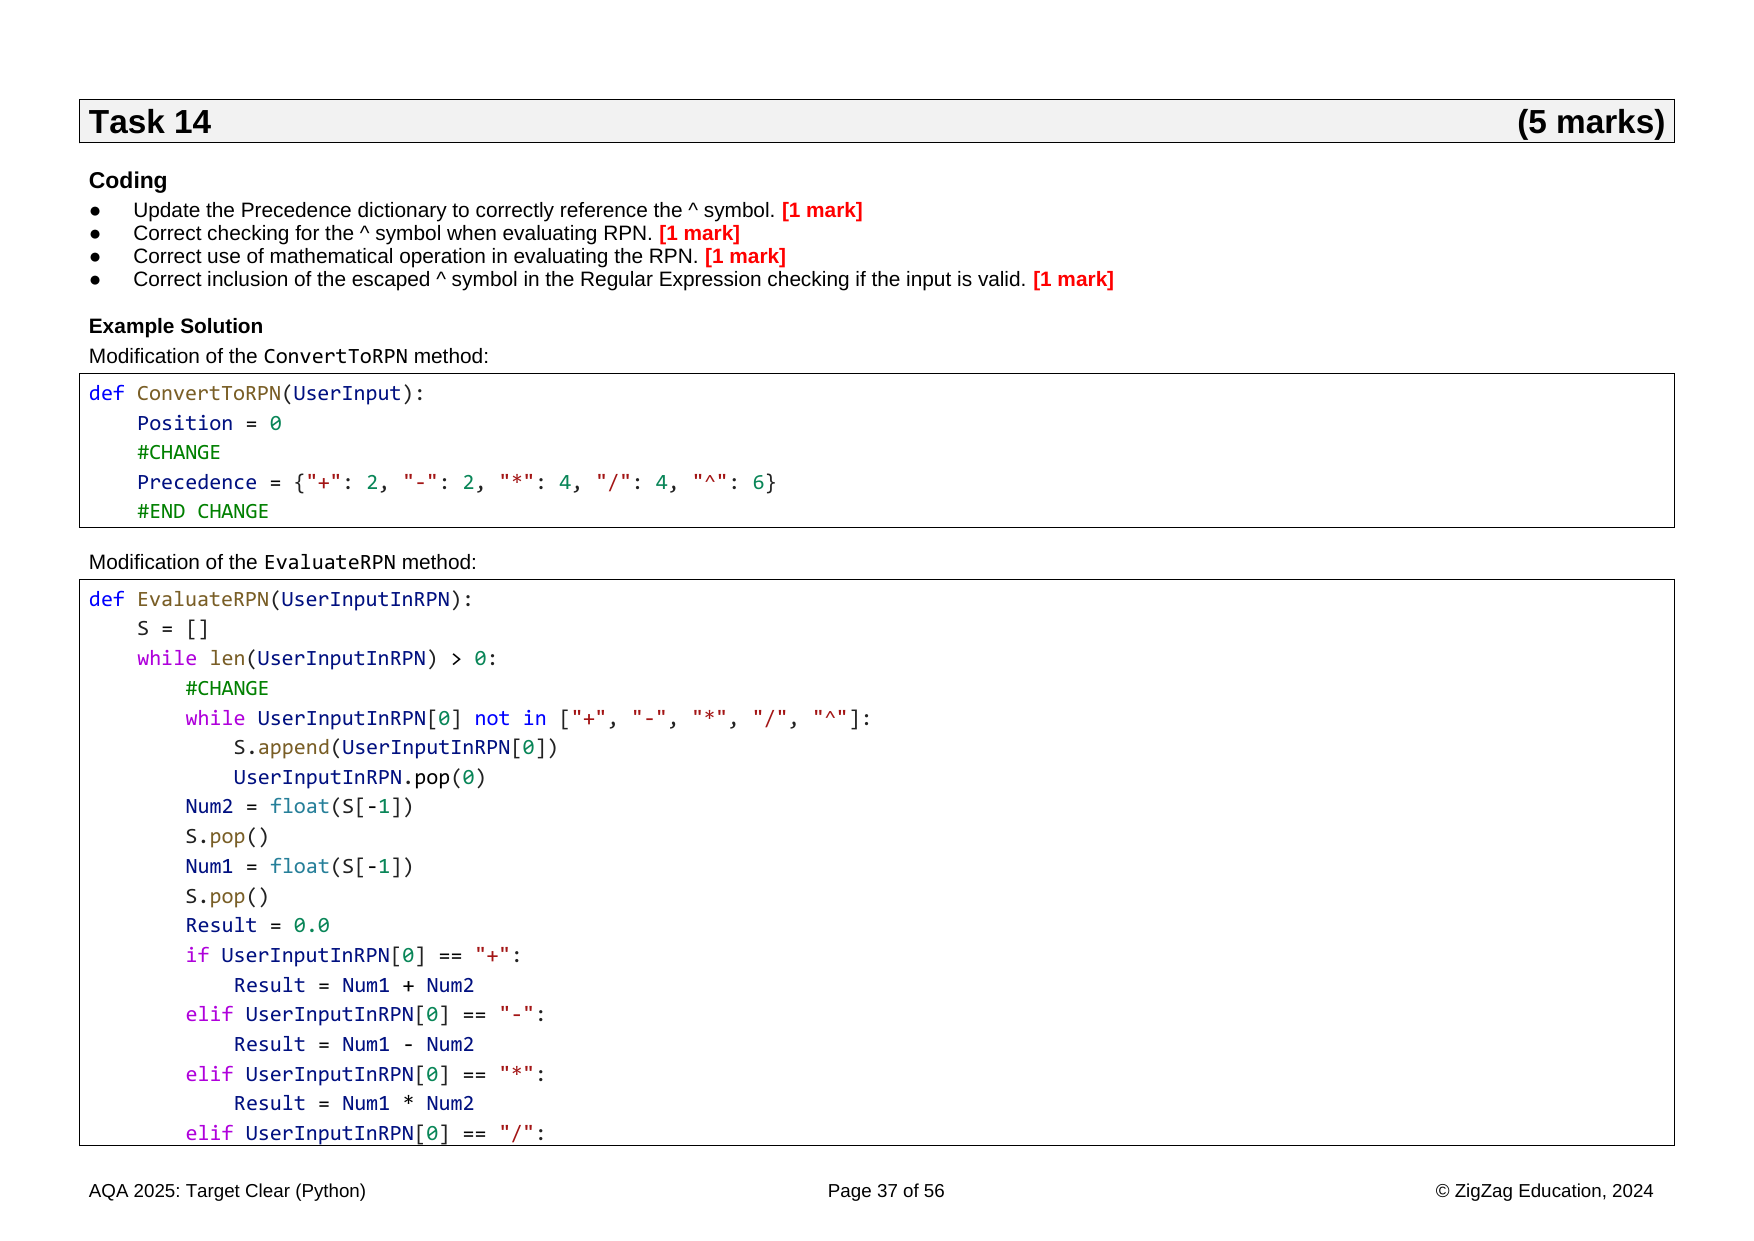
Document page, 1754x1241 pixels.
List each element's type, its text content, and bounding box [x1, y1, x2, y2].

text #CHANGE [89, 671, 1665, 701]
text S.pop() [89, 819, 1665, 849]
text Result = 0.0 [89, 909, 1665, 938]
text Position = 0 [89, 406, 1665, 436]
list Correct use of mathematical operation in evaluating the RPN. [1 mark] [89, 245, 1665, 268]
text Result = Num1 - Num2 [89, 1027, 1665, 1057]
text UserInputInRPN.pop(0) [89, 760, 1665, 790]
text Modification of the EvaluateRPN method: [89, 528, 1665, 575]
text Modification of the ConvertToRPN method: [89, 344, 1665, 369]
text Result = Num1 + Num2 [89, 968, 1665, 998]
subtitle Coding [89, 168, 1665, 193]
subtitle Example Solution [89, 316, 1665, 338]
text while UserInputInRPN[0] not in ["+", "-", "*", "/", "^"]: [89, 701, 1665, 731]
text def ConvertToRPN(UserInput): [80, 374, 1674, 406]
subtitle Task 14 (5 marks) [80, 100, 1674, 142]
text S = [] [89, 612, 1665, 641]
text while len(UserInputInRPN) > 0: [89, 641, 1665, 671]
text elif UserInputInRPN[0] == "/": [89, 1116, 1665, 1145]
text elif UserInputInRPN[0] == "*": [89, 1057, 1665, 1087]
text #CHANGE [89, 436, 1665, 465]
text Num2 = float(S[-1]) [89, 790, 1665, 819]
list Correct inclusion of the escaped ^ symbol in the Regular Expression checking if the input is valid. [1 mark] [89, 268, 1665, 291]
text S.append(UserInputInRPN[0]) [89, 731, 1665, 760]
list Correct checking for the ^ symbol when evaluating RPN. [1 mark] [89, 222, 1665, 245]
text Result = Num1 * Num2 [89, 1087, 1665, 1116]
text S.pop() [89, 879, 1665, 909]
text Precedence = {"+": 2, "-": 2, "*": 4, "/": 4, "^": 6} [89, 465, 1665, 492]
text if UserInputInRPN[0] == "+": [89, 938, 1665, 968]
text Num1 = float(S[-1]) [89, 849, 1665, 879]
text #END CHANGE [80, 492, 1674, 527]
text elif UserInputInRPN[0] == "-": [89, 998, 1665, 1027]
text def EvaluateRPN(UserInputInRPN): [80, 580, 1674, 612]
list Update the Precedence dictionary to correctly reference the ^ symbol. [1 mark] [89, 200, 1665, 222]
